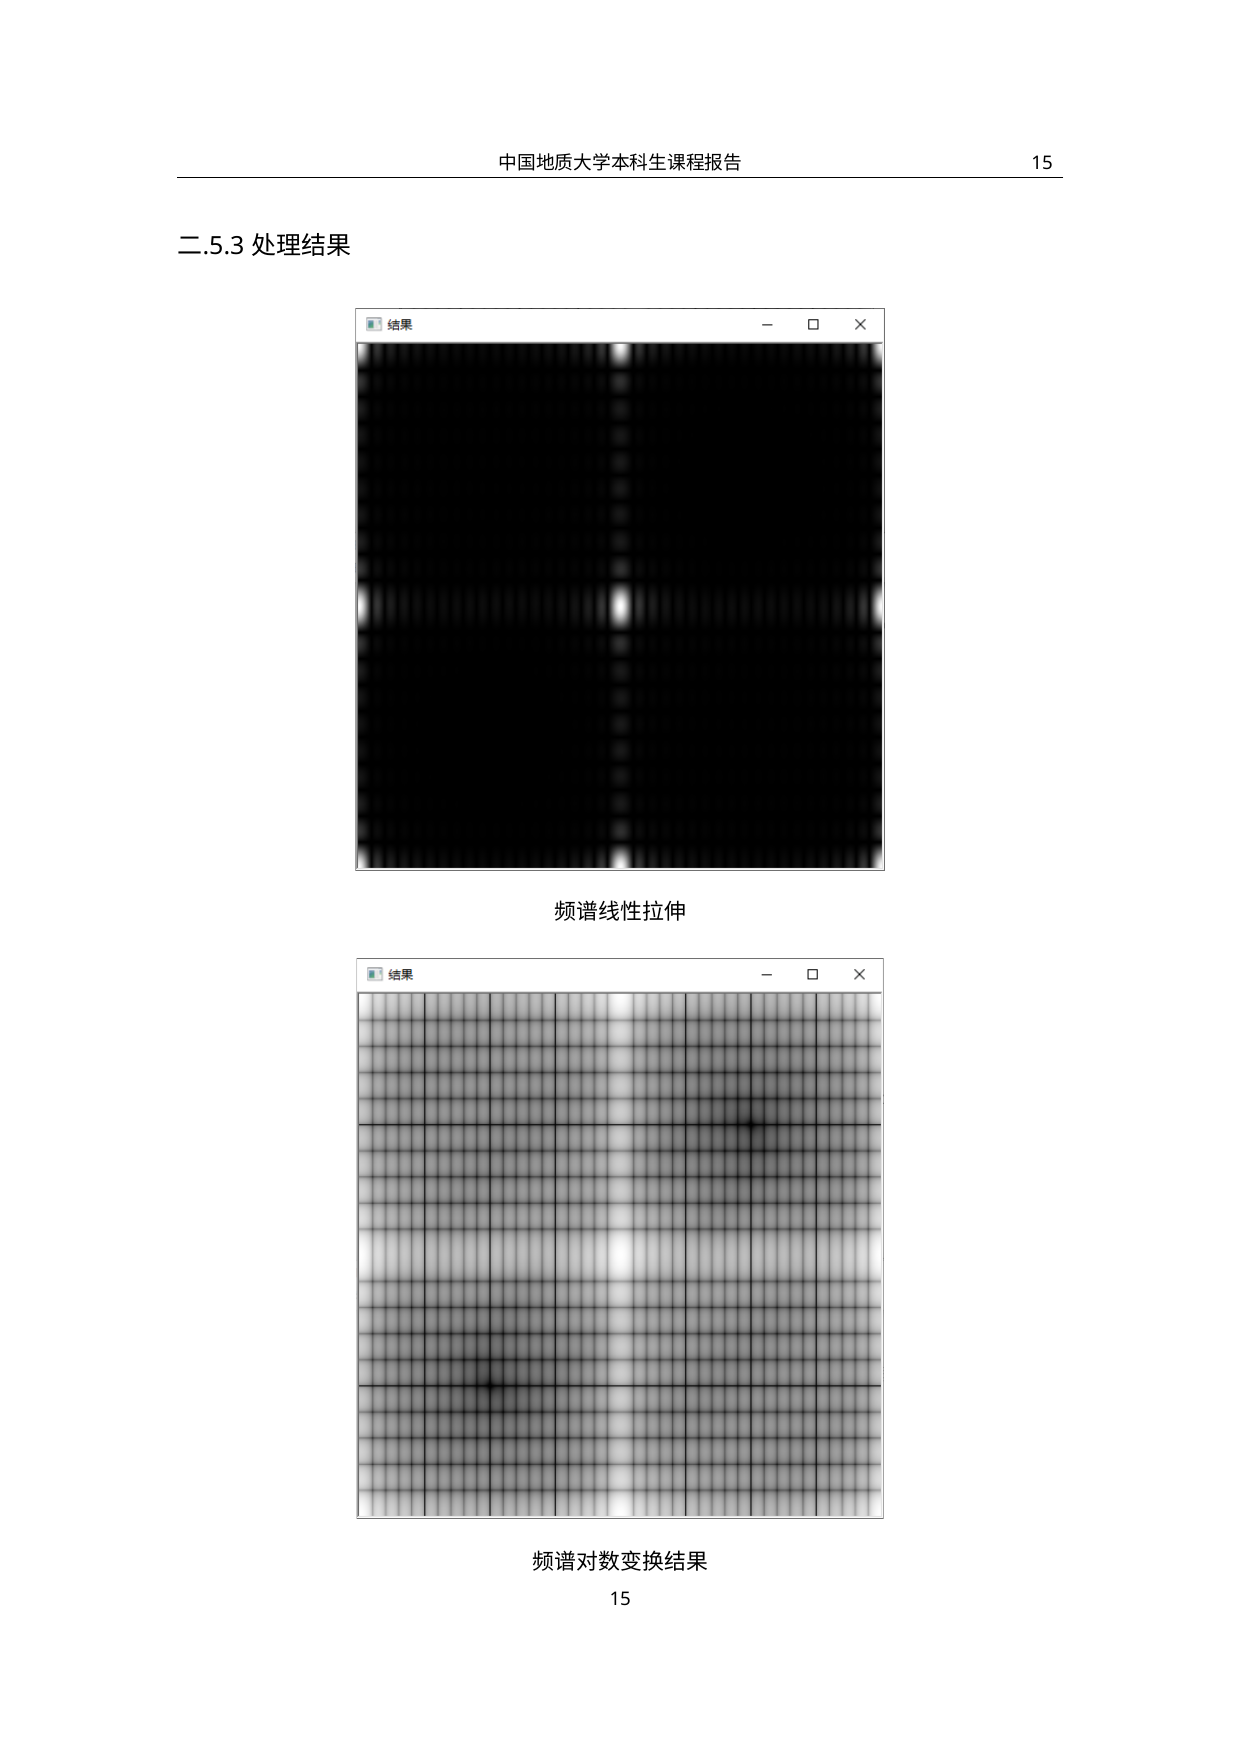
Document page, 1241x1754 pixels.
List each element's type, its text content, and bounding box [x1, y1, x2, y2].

picture [356, 958, 884, 1519]
text 处理结果 [177, 211, 1063, 276]
text 频谱线性拉伸 [177, 894, 1063, 926]
text 频谱对数变换结果 [177, 1544, 1063, 1576]
picture [355, 308, 885, 871]
